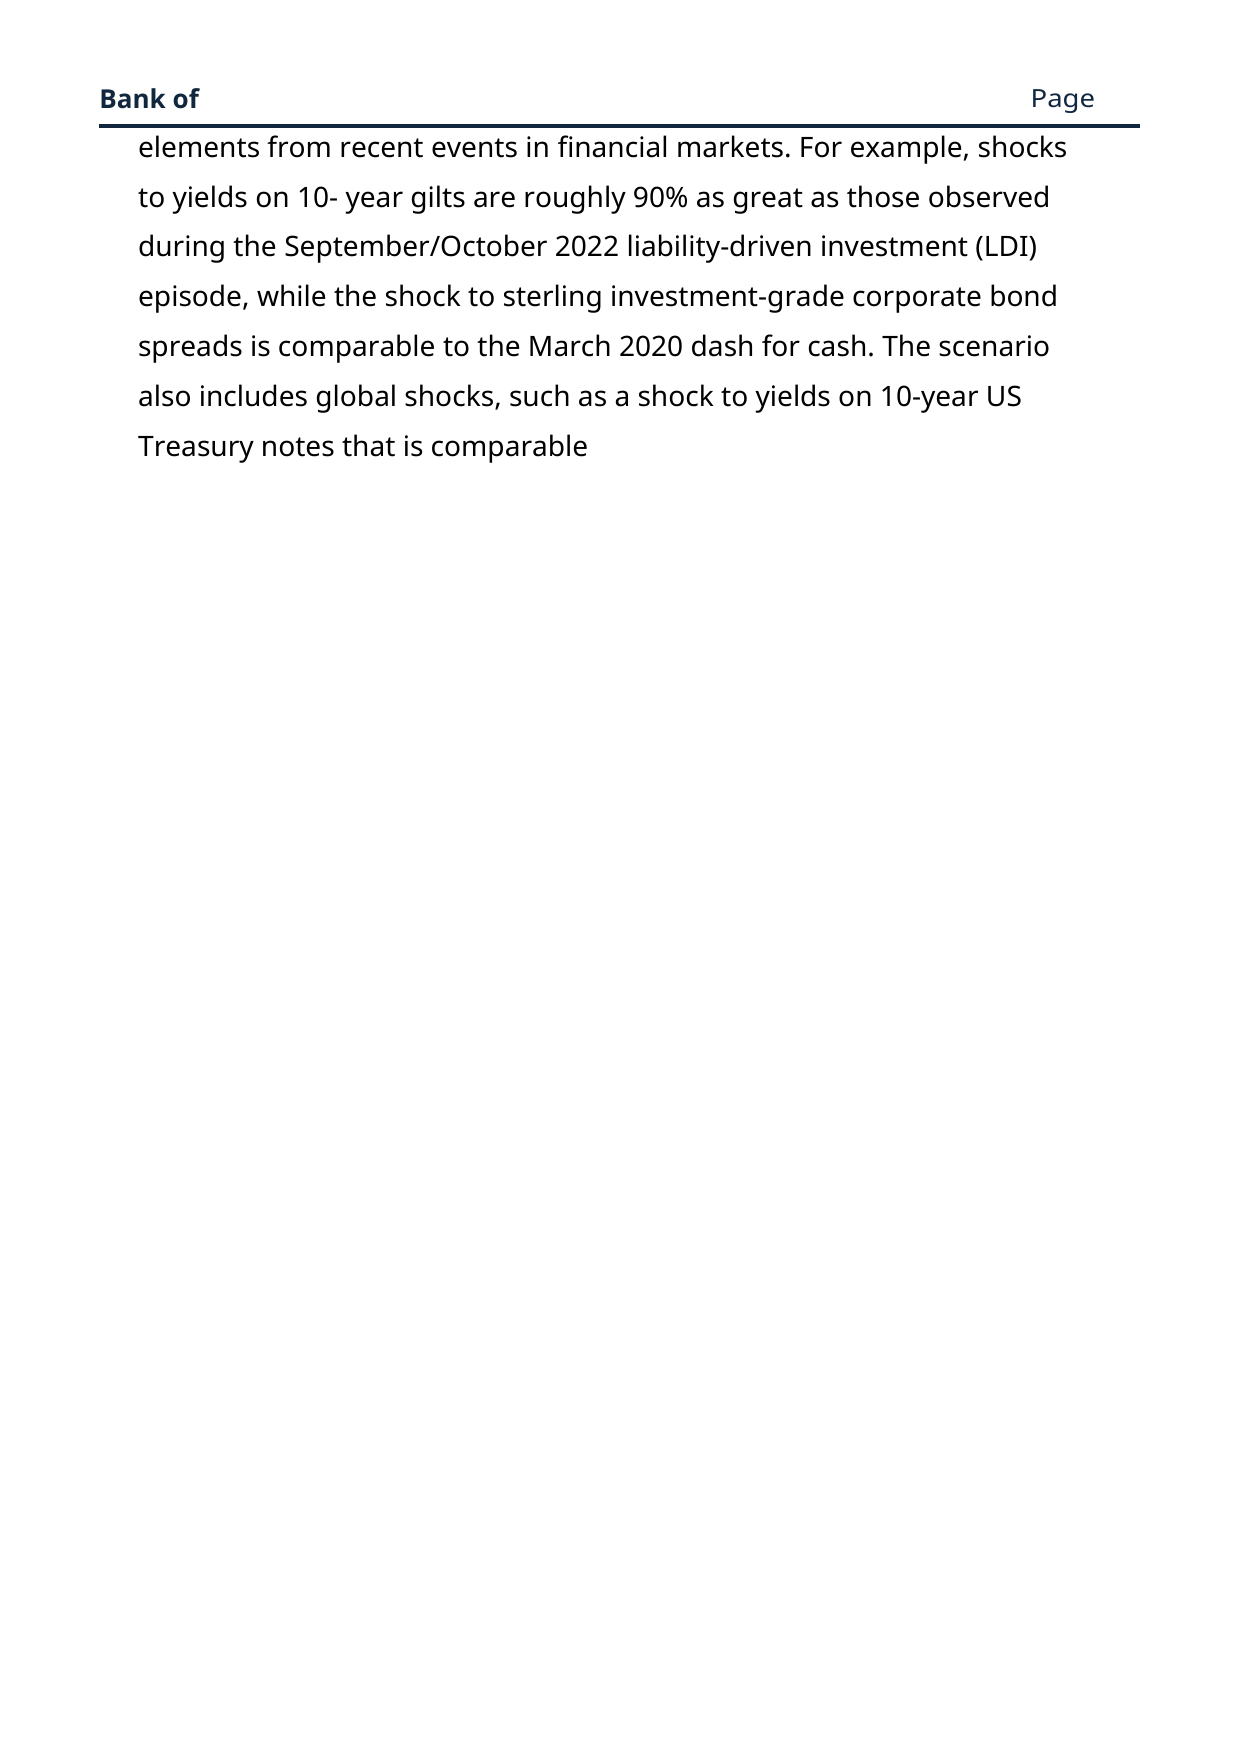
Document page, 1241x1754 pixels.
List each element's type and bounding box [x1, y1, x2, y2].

text [138, 127, 1093, 464]
